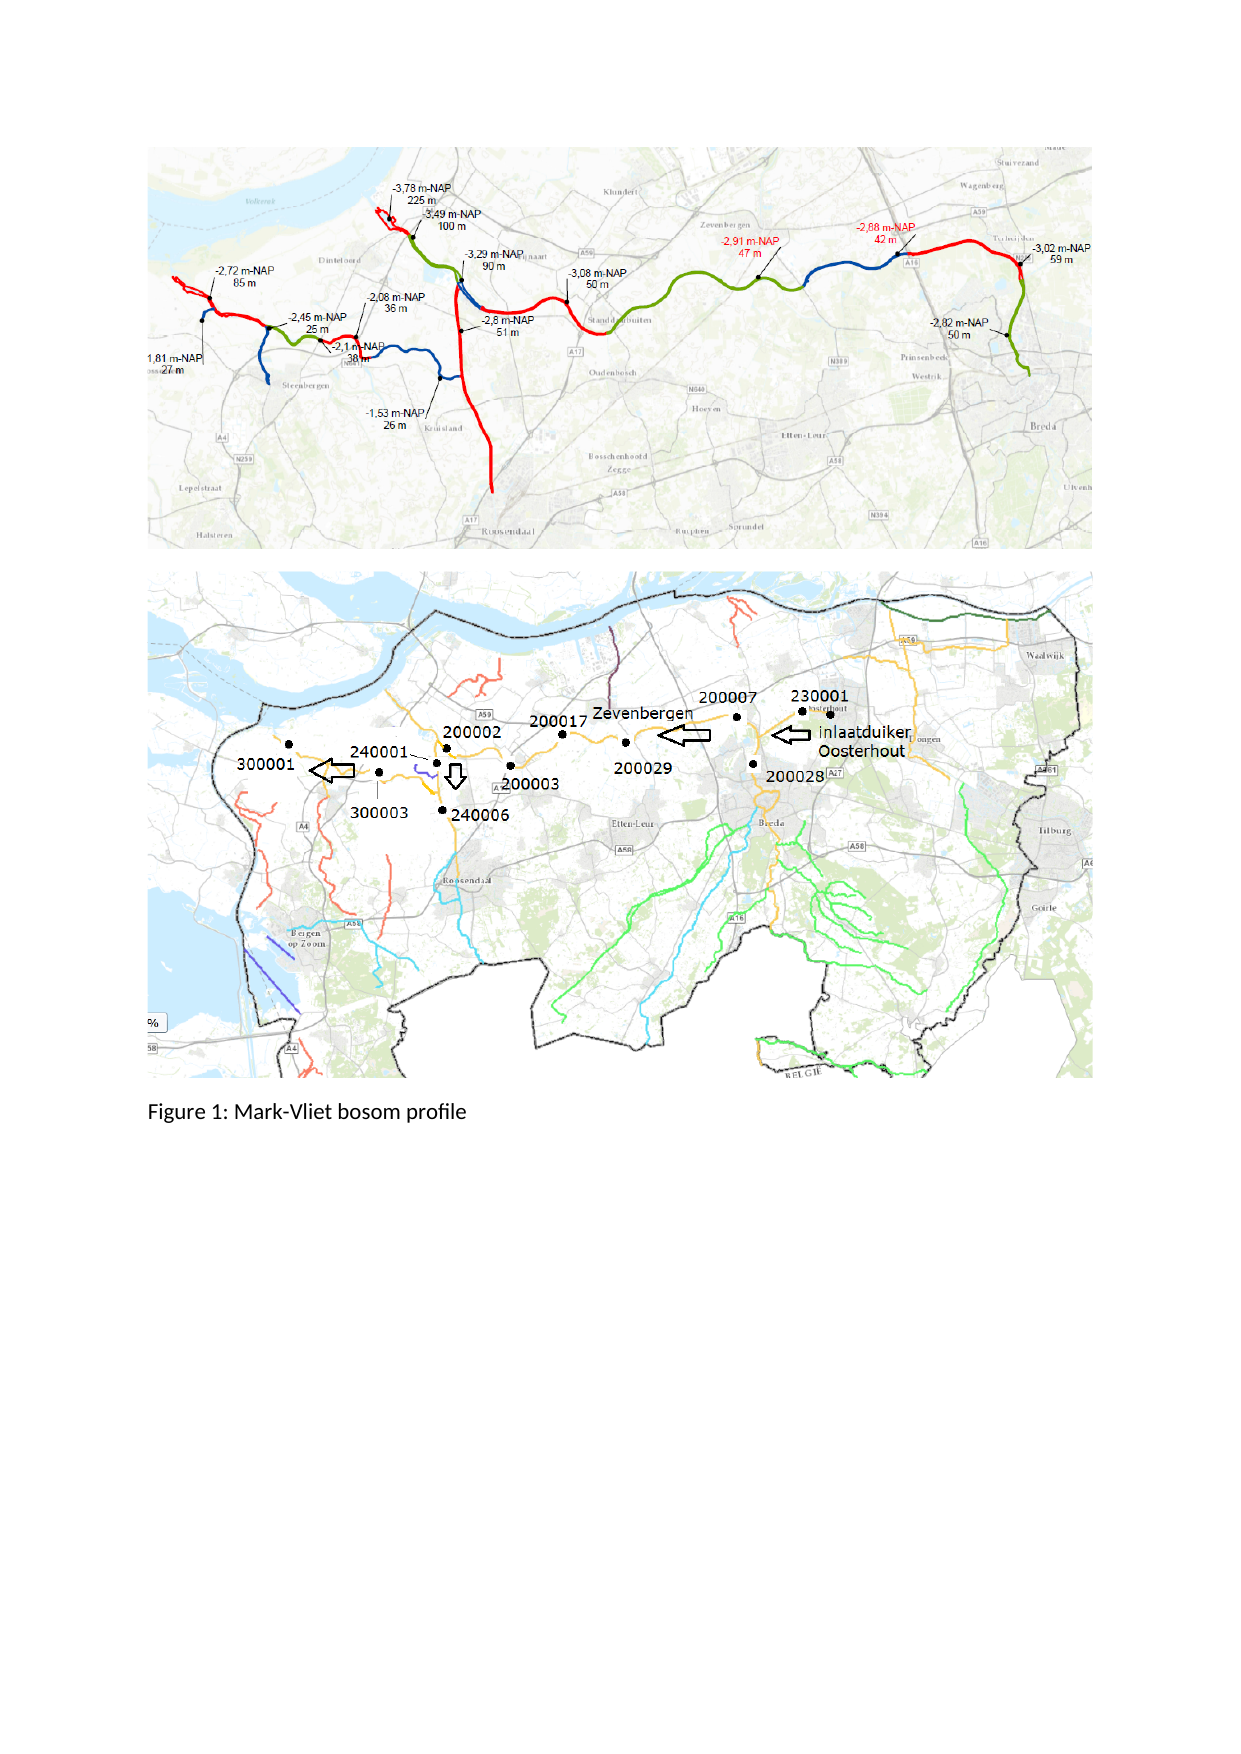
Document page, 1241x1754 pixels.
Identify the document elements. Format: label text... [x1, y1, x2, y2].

picture [147, 147, 1093, 549]
picture [147, 567, 1093, 1078]
text Figure 1: Mark-Vliet bosom profile [148, 1097, 1093, 1125]
